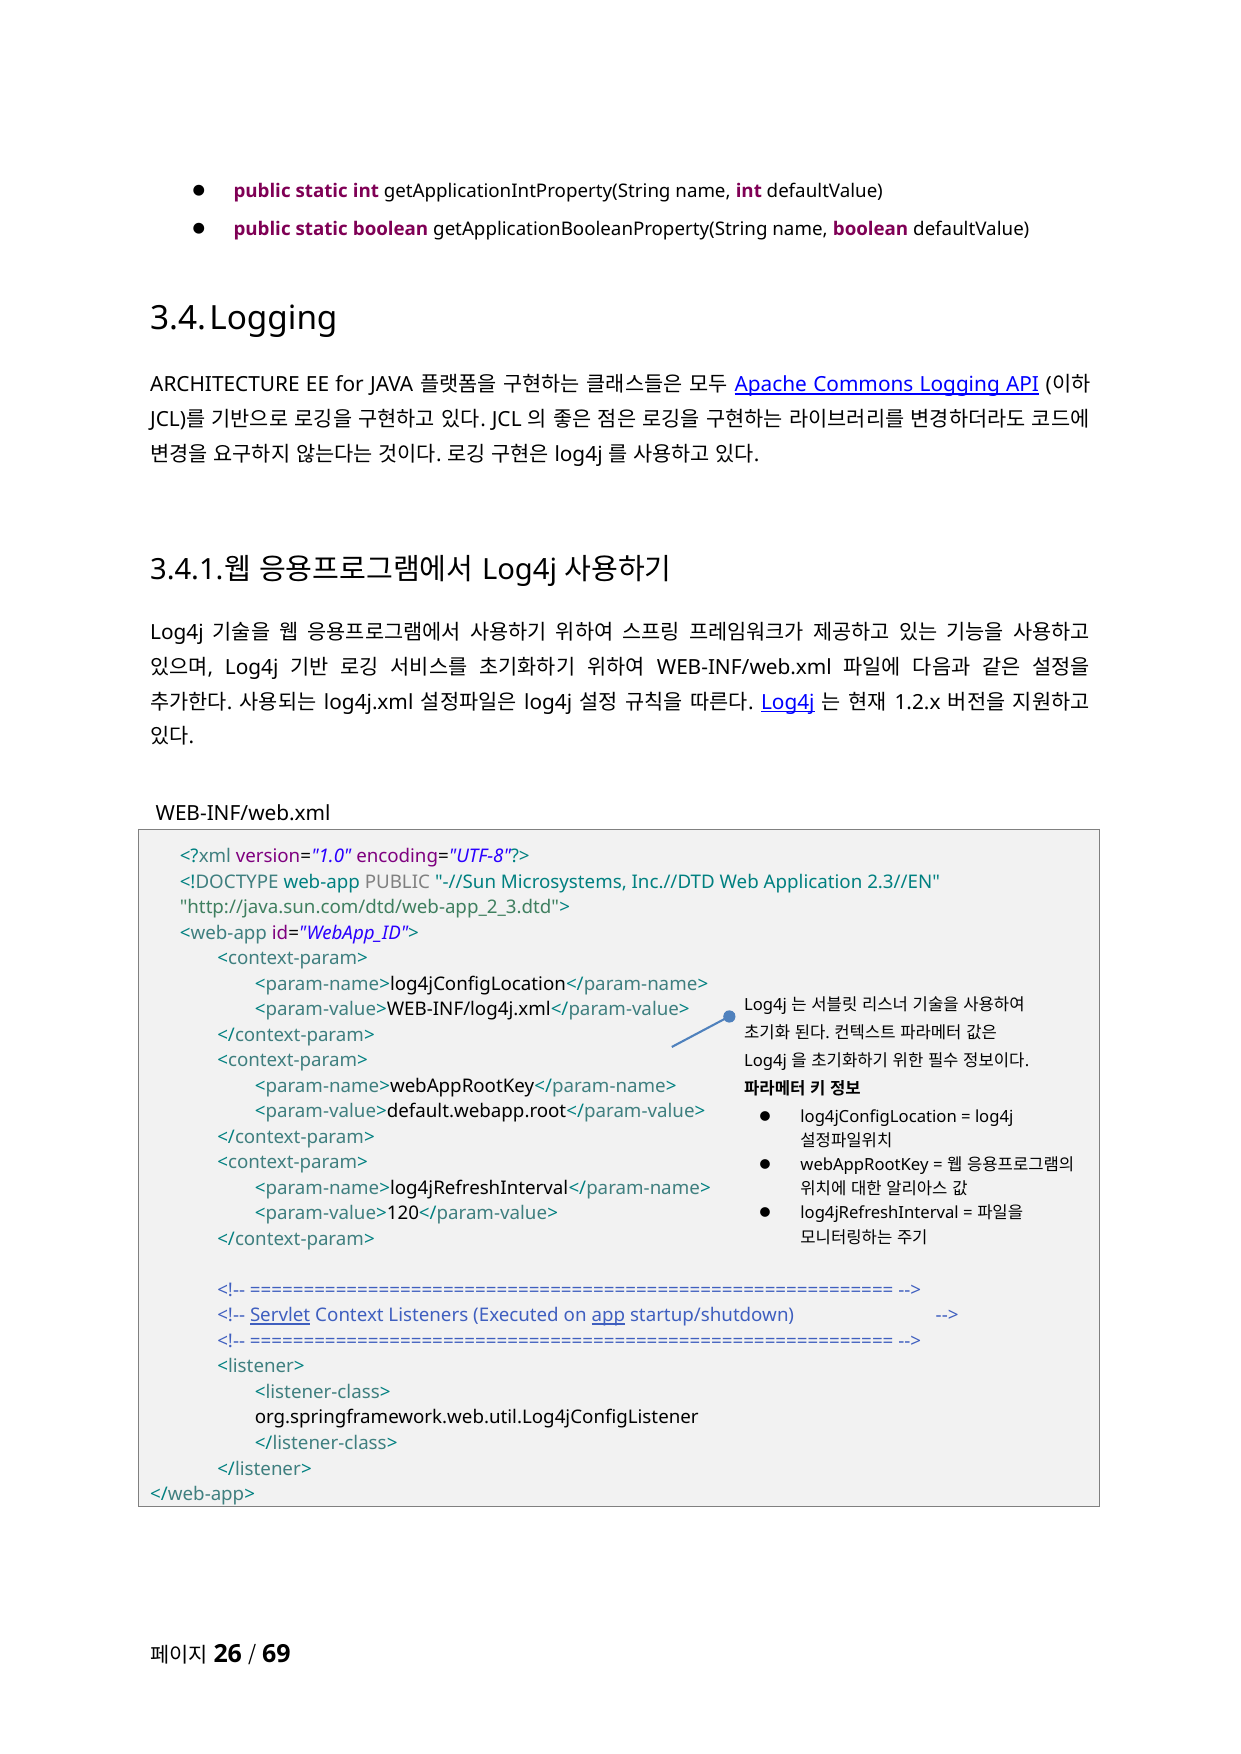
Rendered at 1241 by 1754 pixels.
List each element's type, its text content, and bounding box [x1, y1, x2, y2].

text ARCHITECTURE EE for JAVA 플랫폼을 구현하는 클래스들은 모두 Apache Commons Logging API (이하 JCL)를 기반으로 로깅을 구현하고 있다. JCL 의 좋은 점은 로깅을 구현하는 라이브러리를 변경하더라도 코드에 변경을 요구하지 않는다는 것이다. 로깅 구현은 log4j 를 사용하고 있다. [150, 367, 1090, 467]
subtitle 웹 응용프로그램에서 Log4j 사용하기 [150, 546, 1090, 588]
list public static int getApplicationIntProperty(String name, int defaultValue) [192, 177, 1090, 203]
text Log4j 기술을 웹 응용프로그램에서 사용하기 위하여 스프링 프레임워크가 제공하고 있는 기능을 사용하고 있으며, Log4j 기반 로깅 서비스를 초기화하기 위하여 WEB-INF/web.xml 파일에 다음과 같은 설정을 추가한다. 사용되는 log4j.xml 설정파일은 log4j 설정 규칙을 따른다. Log4j 는 현재 1.2.x 버전을 지원하고 있다. [150, 615, 1090, 750]
list public static boolean getApplicationBooleanProperty(String name, boolean defaultValue) [192, 215, 1090, 241]
subtitle Logging [150, 294, 1090, 339]
table_header <?xml version="1.0" encoding="UTF-8"?> <!DOCTYPE web-app PUBLIC "-//Sun Microsystems, Inc.//DTD Web Application 2.3//EN" "http://java.sun.com/dtd/web-app_2_3.dtd"> <web-app id="WebApp_ID"> <context-param> <param-name>log4jConfigLocation</param-name> <param-value>WEB-INF/log4j.xml</param-value> </context-param> <context-param> <param-name>webAppRootKey</param-name> <param-value>default.webapp.root</param-value> </context-param> <context-param> <param-name>log4jRefreshInterval</param-name> <param-value>120</param-value> </context-param> <!-- ============================================================ --> <!-- Servlet Context Listeners (Executed on app startup/shutdown) --> <!-- ============================================================ --> <listener> <listener-class> org.springframework.web.util.Log4jConfigListener </listener-class> </listener> </web-app> [139, 830, 1099, 1506]
